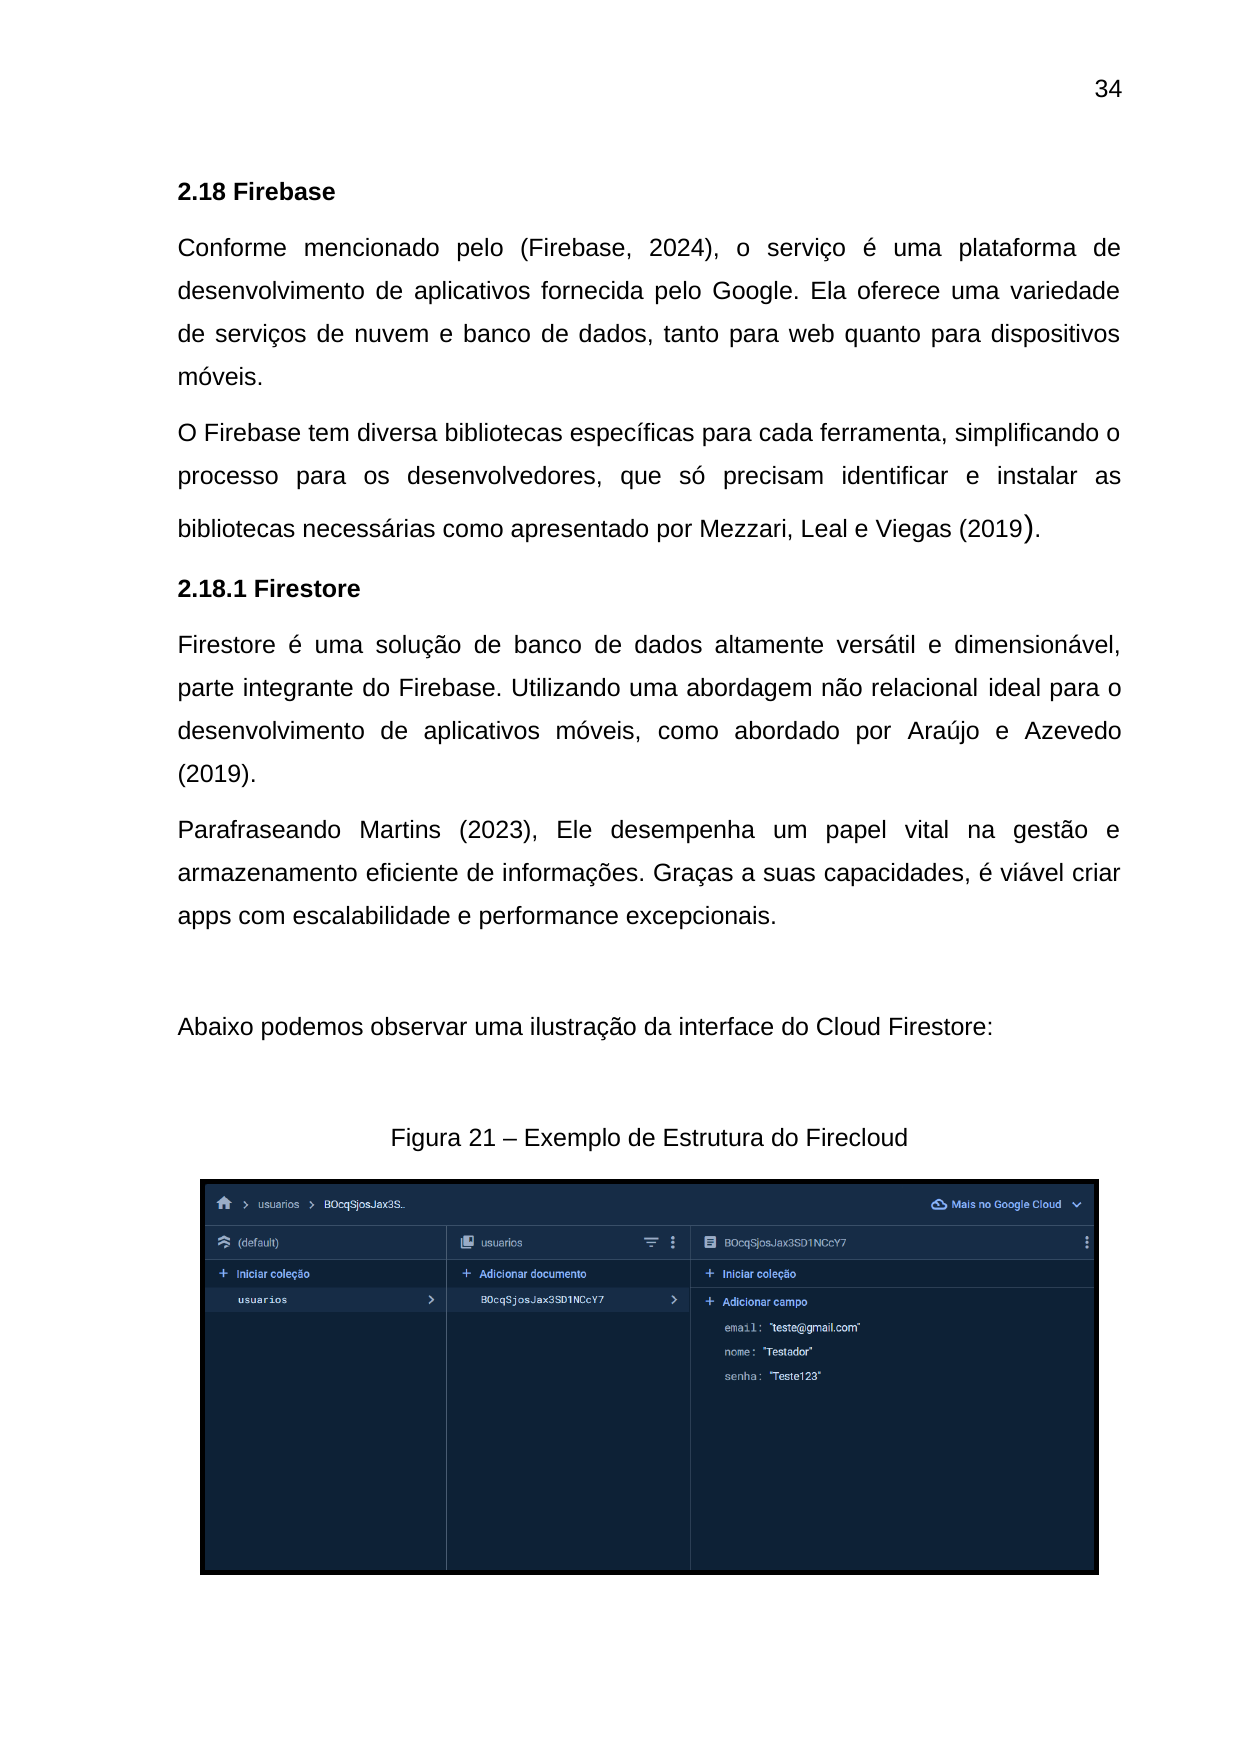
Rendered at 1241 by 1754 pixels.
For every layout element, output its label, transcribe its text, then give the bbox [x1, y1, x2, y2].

text Conforme mencionado pelo (Firebase, 2024), o serviço é uma plataforma de desenvolvimento de aplicativos fornecida pelo Google. Ela oferece uma variedade de serviços de nuvem e banco de dados, tanto para web quanto para dispositivos móveis. [177, 233, 1122, 391]
text Abaixo podemos observar uma ilustração da interface do Cloud Firestore: [177, 1012, 1122, 1041]
text O Firebase tem diversa bibliotecas específicas para cada ferramenta, simplificando o processo para os desenvolvedores, que só precisam identificar e instalar as bibliotecas necessárias como apresentado por Mezzari, Leal e Viegas (2019). [177, 418, 1122, 543]
text 2.18.1 Firestore [177, 574, 1122, 603]
text Firestore é uma solução de banco de dados altamente versátil e dimensionável, parte integrante do Firebase. Utilizando uma abordagem não relacional ideal para o desenvolvimento de aplicativos móveis, como abordado por Araújo e Azevedo (2019). [177, 629, 1122, 788]
text Parafraseando Martins (2023), Ele desempenha um papel vital na gestão e armazenamento eficiente de informações. Graças a suas capacidades, é viável criar apps com escalabilidade e performance excepcionais. [177, 814, 1122, 929]
picture [205, 1184, 1094, 1570]
text 2.18 Firebase [177, 177, 1122, 206]
text Figura 21 – Exemplo de Estrutura do Firecloud [177, 1123, 1122, 1152]
